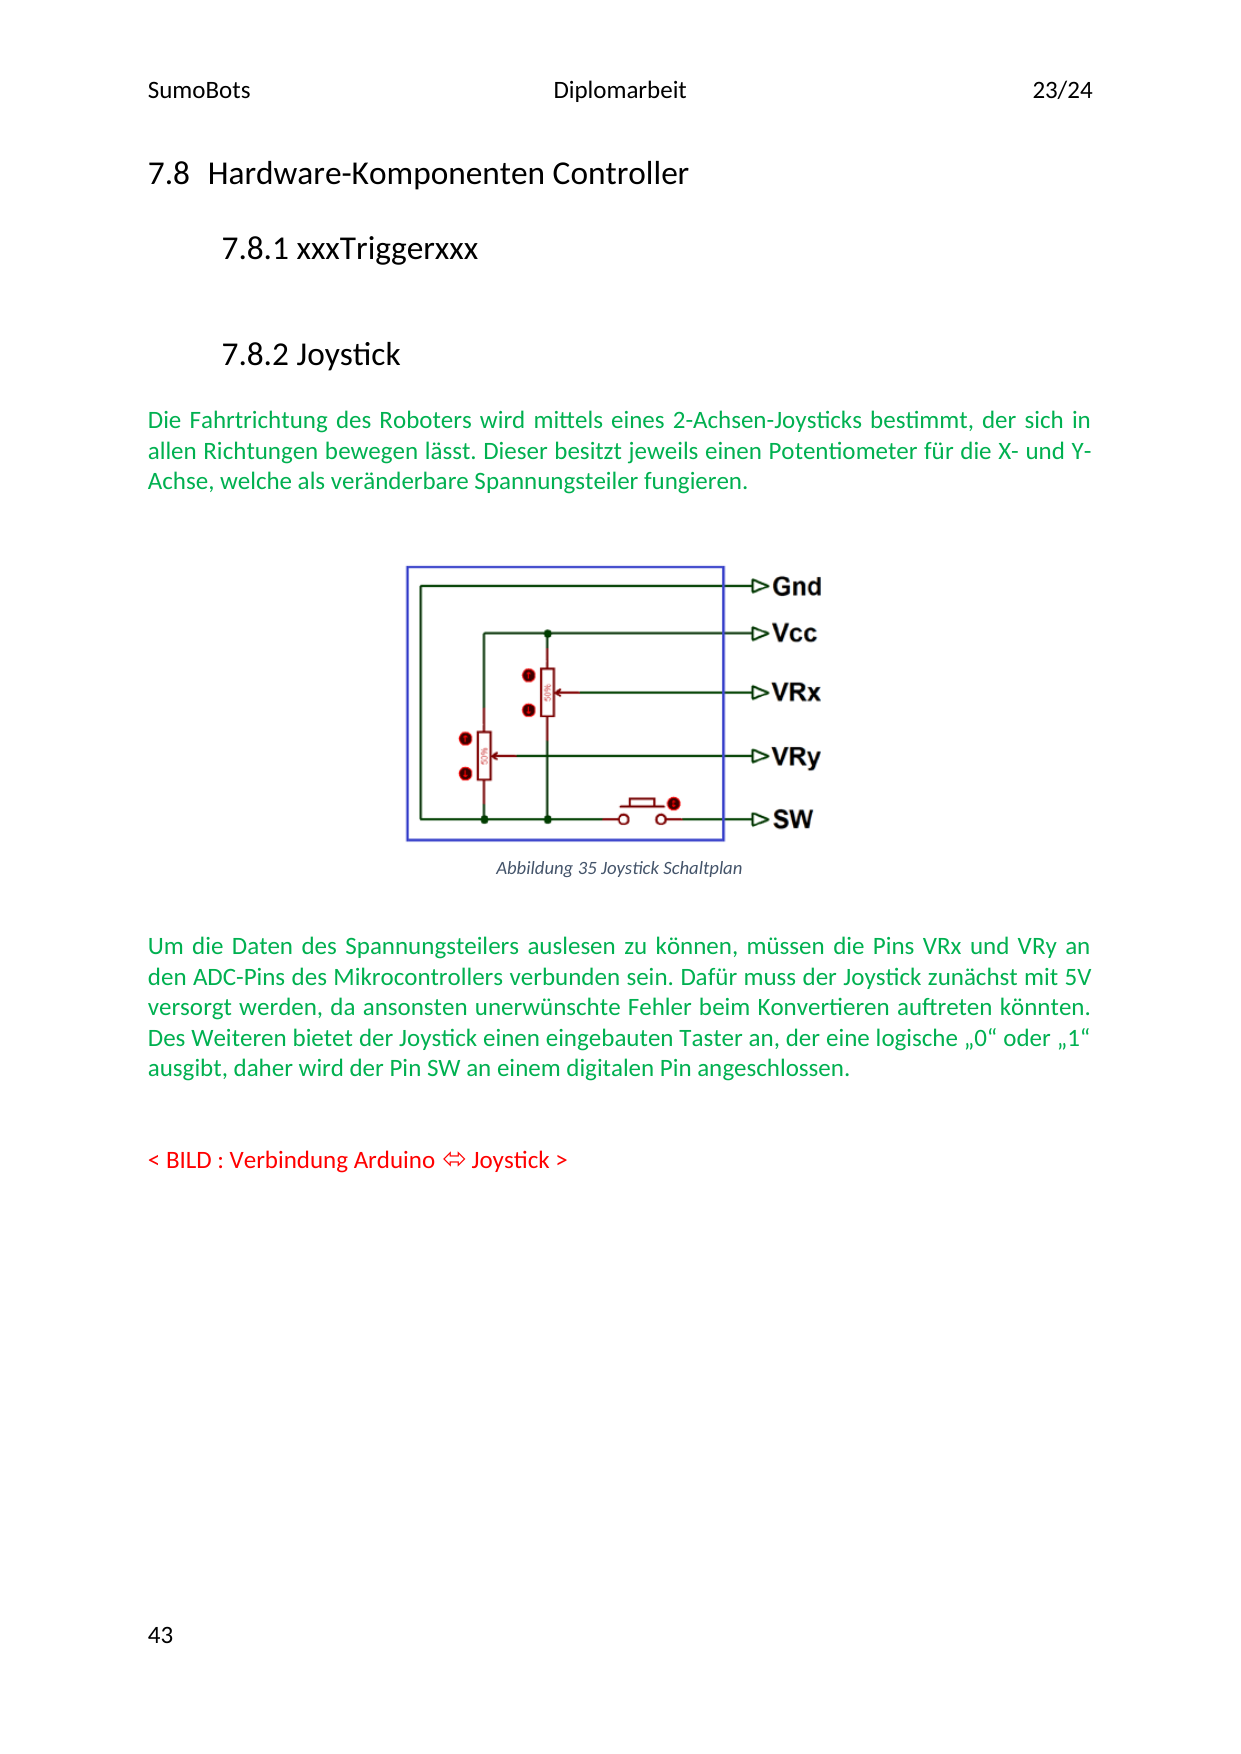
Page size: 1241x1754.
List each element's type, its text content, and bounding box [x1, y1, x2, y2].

text < BILD : Verbindung Arduino Joystick > [148, 1144, 1093, 1174]
subtitle Joystick [221, 333, 1093, 374]
text Um die Daten des Spannungsteilers auslesen zu können, müssen die Pins VRx und VRy an den ADC-Pins des Mikrocontrollers verbunden sein. Dafür muss der Joystick zunächst mit 5V versorgt werden, da ansonsten unerwünschte Fehler beim Konvertieren auftreten könnten. Des Weiteren bietet der Joystick einen eingebauten Taster an, der eine logische „0“ oder „1“ ausgibt, daher wird der Pin SW an einem digitalen Pin angeschlossen. [148, 930, 1093, 1083]
text Die Fahrtrichtung des Roboters wird mittels eines 2-Achsen-Joysticks bestimmt, der sich in allen Richtungen bewegen lässt. Dieser besitzt jeweils einen Potentiometer für die X- und Y-Achse, welche als veränderbare Spannungsteiler fungieren. [148, 404, 1093, 496]
subtitle Hardware-Komponenten Controller [148, 152, 1093, 192]
subtitle xxxTriggerxxx [221, 227, 1093, 268]
picture [398, 557, 842, 856]
